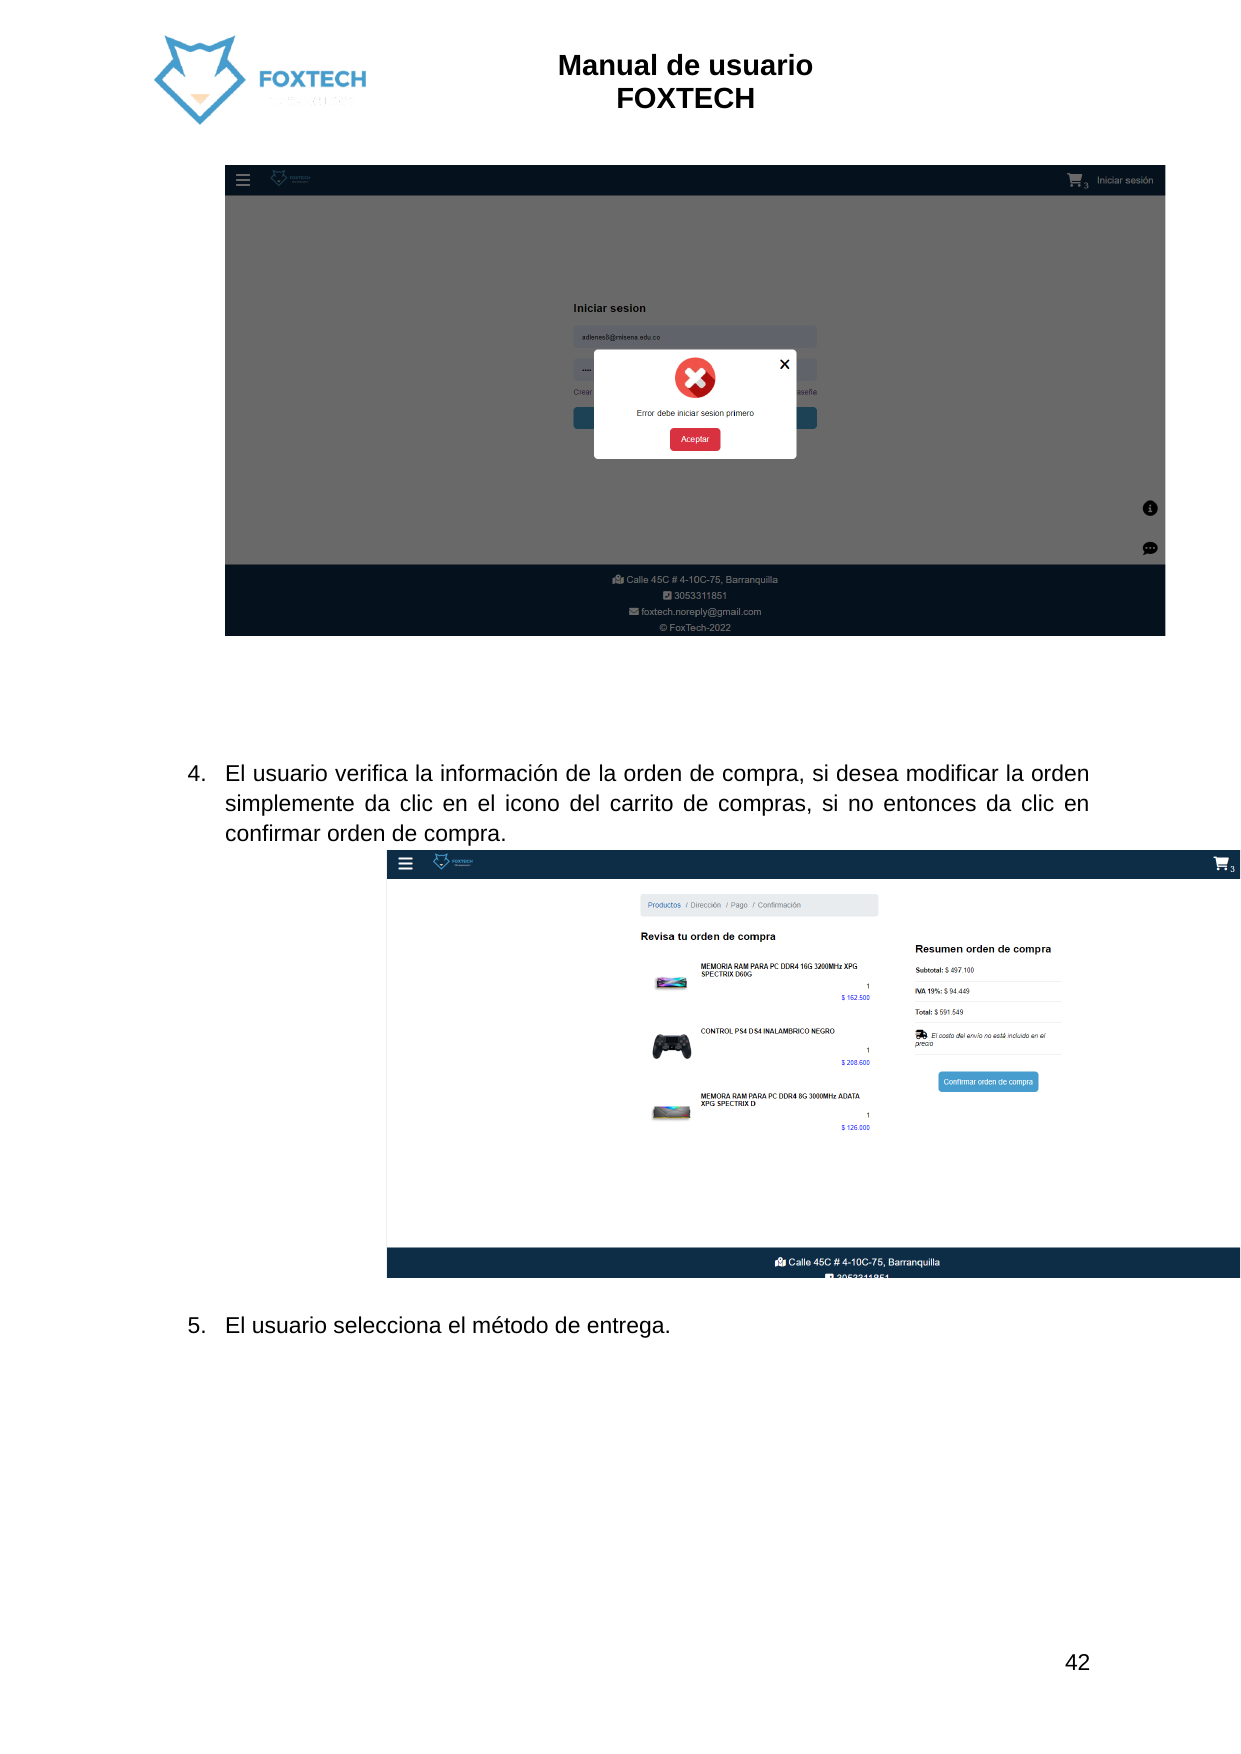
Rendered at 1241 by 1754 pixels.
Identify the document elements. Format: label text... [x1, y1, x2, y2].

list El usuario verifica la información de la orden de compra, si desea modificar la orden simplemente da clic en el icono del carrito de compras, si no entonces da clic en confirmar orden de compra. [187, 760, 1090, 847]
picture [130, 31, 400, 140]
picture [386, 850, 1241, 1278]
picture [225, 165, 1166, 636]
list El usuario selecciona el método de entrega. [187, 1312, 1090, 1338]
